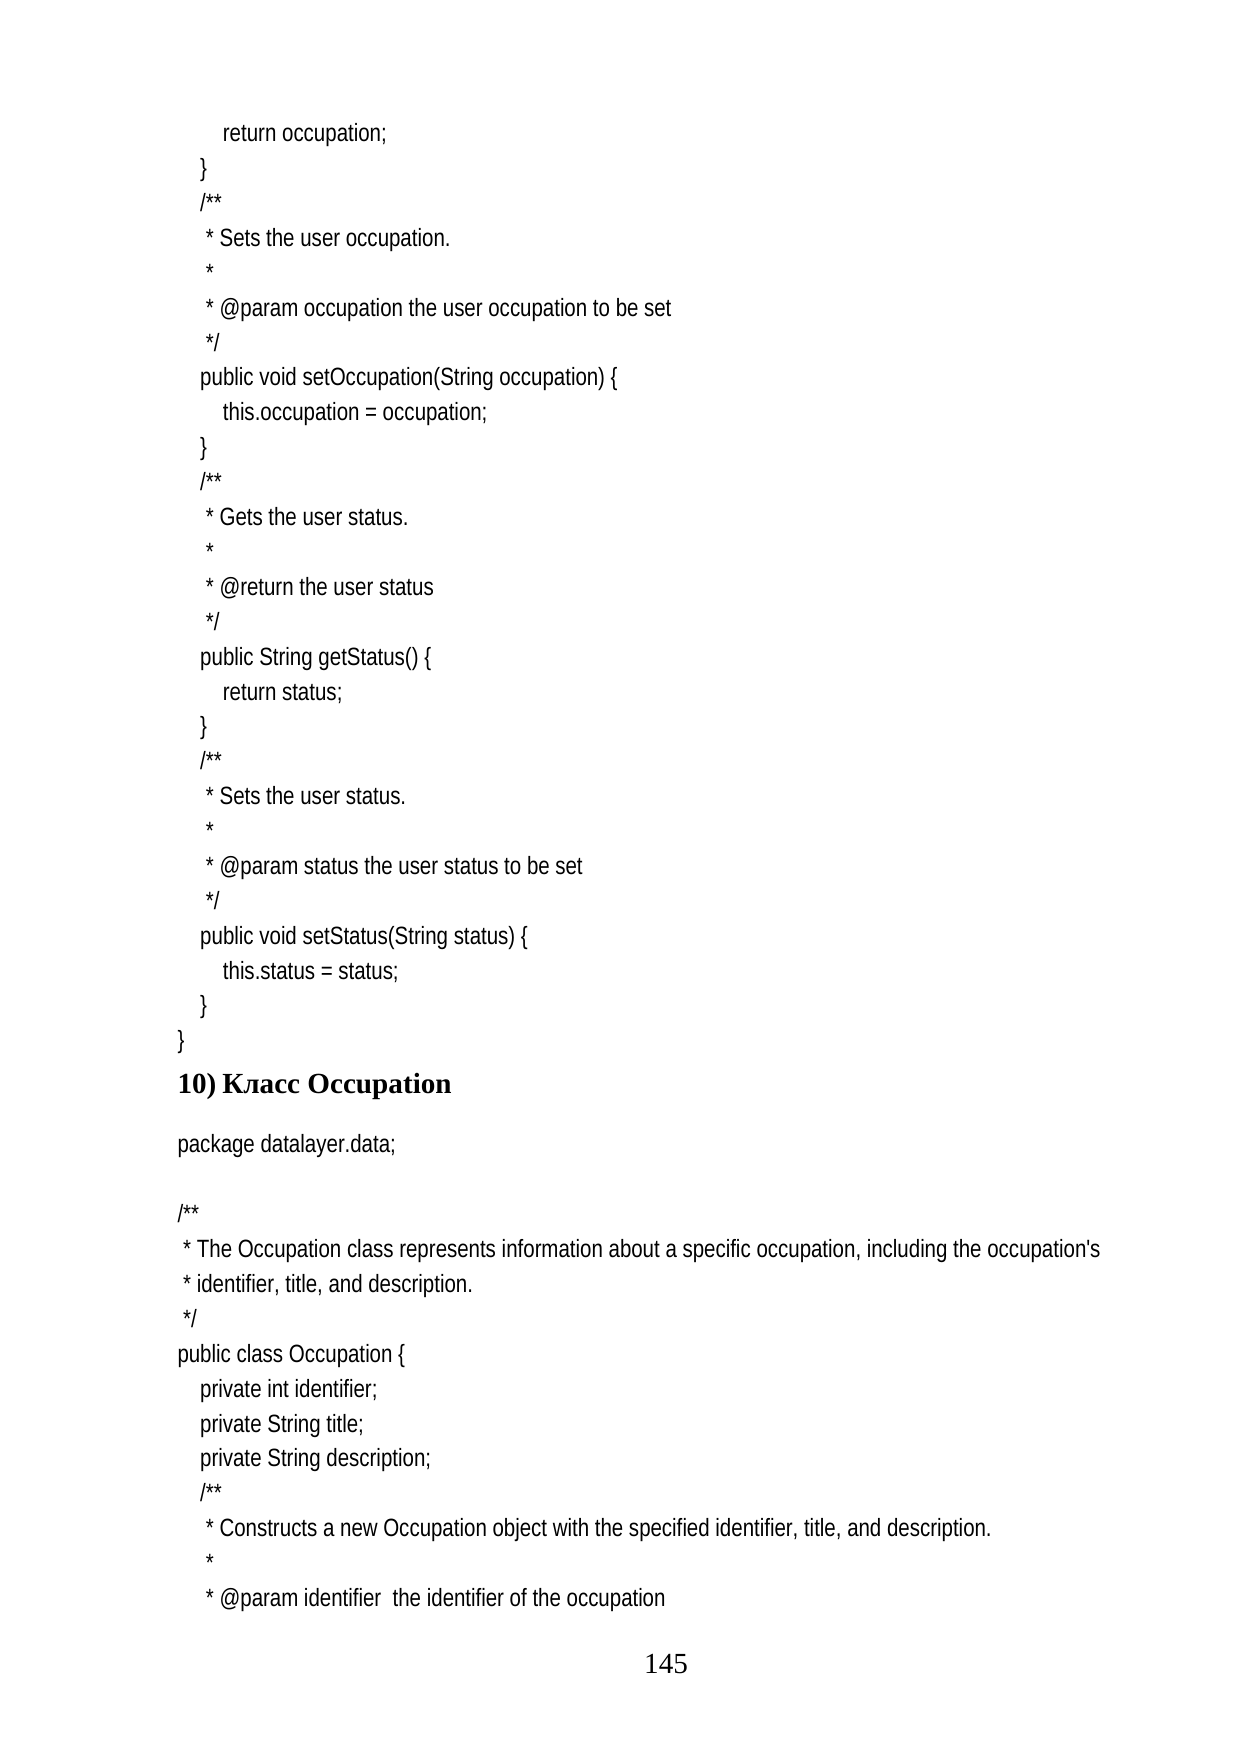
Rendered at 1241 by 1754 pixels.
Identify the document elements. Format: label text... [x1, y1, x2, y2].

text /** [177, 188, 1152, 217]
text */ [177, 886, 1152, 914]
text */ [177, 607, 1152, 635]
text return occupation; [177, 118, 1152, 147]
text * @param status the user status to be set [177, 851, 1152, 879]
text * @param identifier the identifier of the occupation [177, 1583, 1152, 1612]
text * @param occupation the user occupation to be set [177, 293, 1152, 321]
text * [177, 816, 1152, 845]
text * The Occupation class represents information about a specific occupation, including the occupation's [177, 1234, 1152, 1263]
text * Sets the user status. [177, 781, 1152, 810]
text /** [177, 1199, 1152, 1228]
text } [177, 432, 1152, 461]
text */ [177, 327, 1152, 356]
text private String description; [177, 1443, 1152, 1472]
text * Constructs a new Occupation object with the specified identifier, title, and description. [177, 1513, 1152, 1542]
text return status; [177, 676, 1152, 705]
text * [177, 258, 1152, 286]
text } [177, 991, 1152, 1019]
text } [177, 711, 1152, 740]
text * [177, 1548, 1152, 1577]
text * Gets the user status. [177, 502, 1152, 531]
text * identifier, title, and description. [177, 1269, 1152, 1298]
text } [177, 153, 1152, 182]
text public class Occupation { [177, 1339, 1152, 1367]
text * [177, 537, 1152, 566]
text */ [177, 1304, 1152, 1332]
text * Sets the user occupation. [177, 223, 1152, 251]
text public void setStatus(String status) { [177, 921, 1152, 949]
text /** [177, 746, 1152, 775]
text /** [177, 1478, 1152, 1507]
text /** [177, 467, 1152, 496]
text public String getStatus() { [177, 642, 1152, 670]
subtitle Класс Occupation [177, 1067, 1152, 1100]
text private String title; [177, 1408, 1152, 1437]
text this.occupation = occupation; [177, 397, 1152, 426]
text package datalayer.data; [177, 1129, 1152, 1158]
text private int identifier; [177, 1374, 1152, 1402]
text } [177, 1025, 1152, 1054]
text public void setOccupation(String occupation) { [177, 362, 1152, 391]
text * @return the user status [177, 572, 1152, 600]
text this.status = status; [177, 956, 1152, 984]
